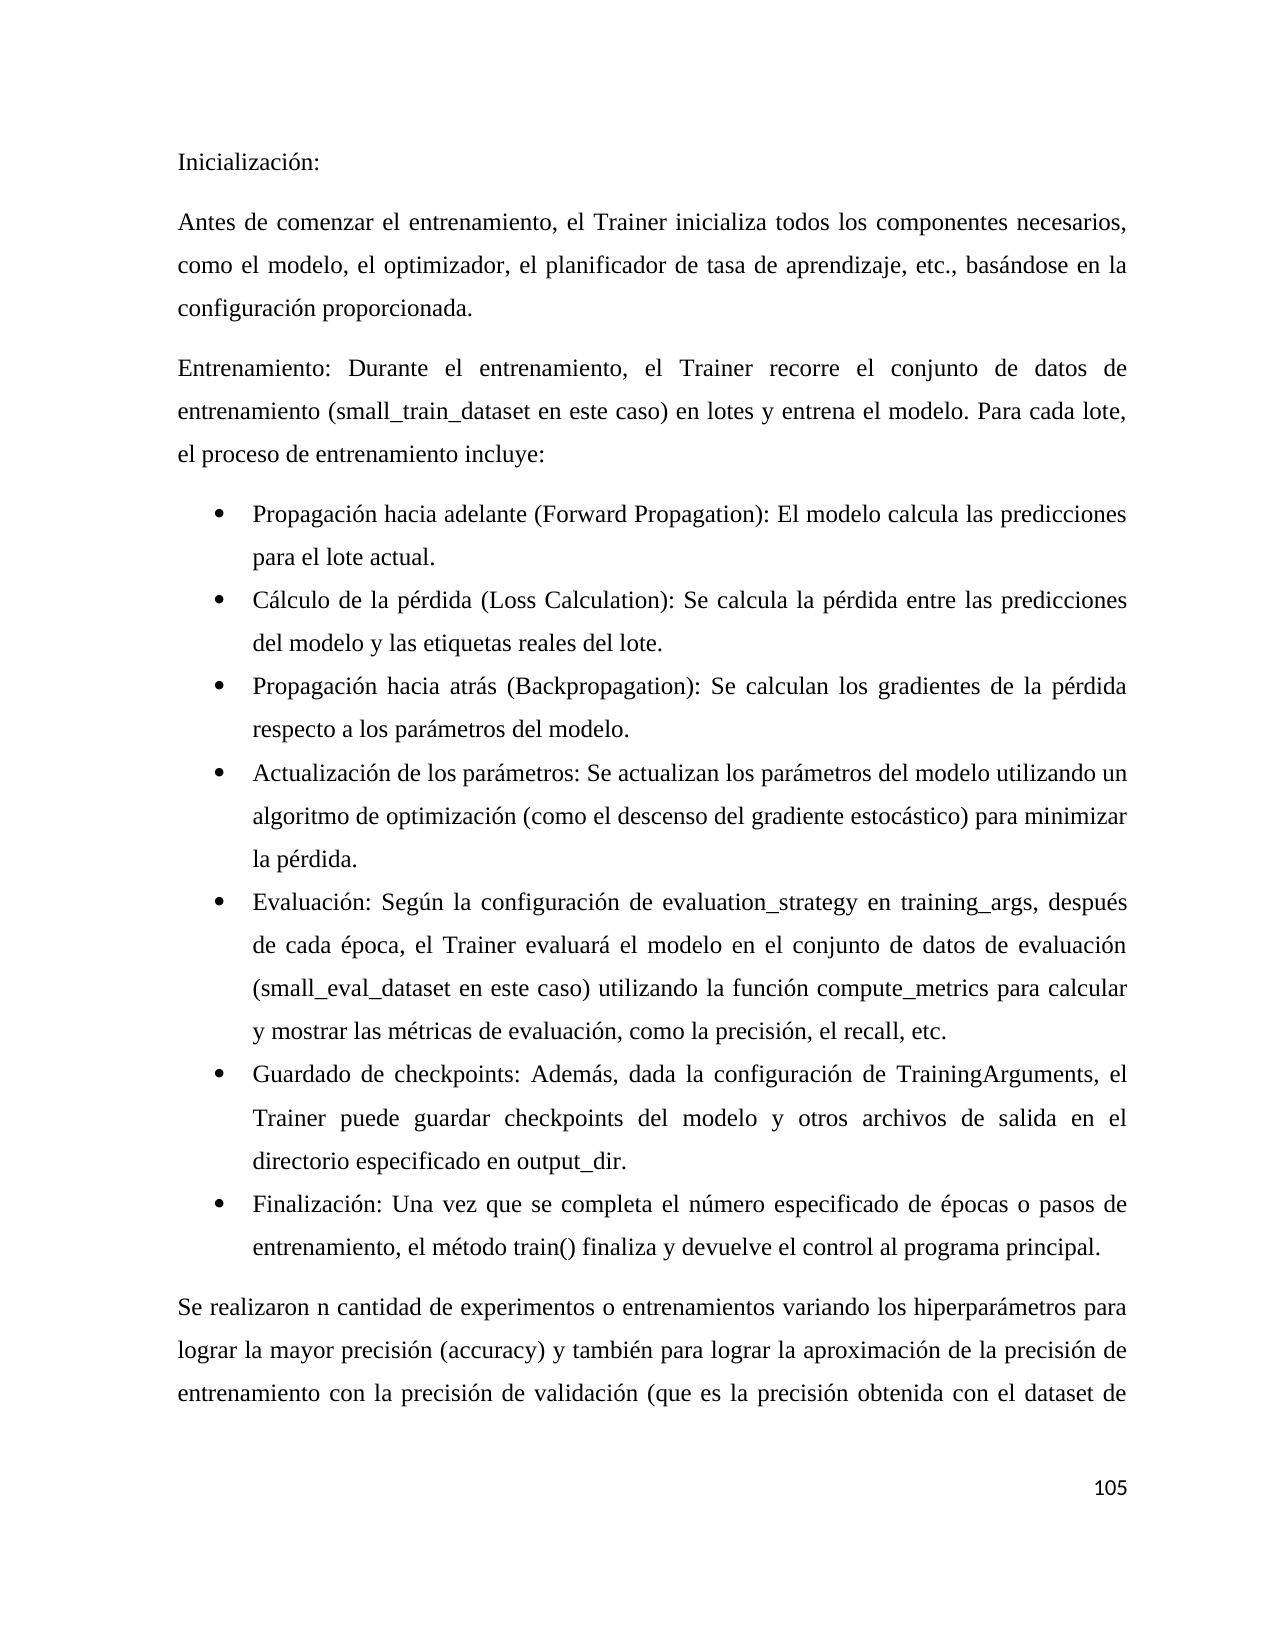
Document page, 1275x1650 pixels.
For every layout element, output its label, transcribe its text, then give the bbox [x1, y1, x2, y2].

list Actualización de los parámetros: Se actualizan los parámetros del modelo utilizando un algoritmo de optimización (como el descenso del gradiente estocástico) para minimizar la pérdida. [215, 758, 1128, 873]
list Guardado de checkpoints: Además, dada la configuración de TrainingArguments, el Trainer puede guardar checkpoints del modelo y otros archivos de salida en el directorio especificado en output_dir. [215, 1059, 1128, 1174]
text Inicialización: [177, 147, 1128, 176]
list Finalización: Una vez que se completa el número especificado de épocas o pasos de entrenamiento, el método train() finaliza y devuelve el control al programa principal. [215, 1189, 1128, 1261]
list Propagación hacia adelante (Forward Propagation): El modelo calcula las predicciones para el lote actual. [215, 499, 1128, 571]
list Cálculo de la pérdida (Loss Calculation): Se calcula la pérdida entre las predicciones del modelo y las etiquetas reales del lote. [215, 585, 1128, 657]
text Antes de comenzar el entrenamiento, el Trainer inicializa todos los componentes necesarios, como el modelo, el optimizador, el planificador de tasa de aprendizaje, etc., basándose en la configuración proporcionada. [177, 207, 1128, 322]
text Entrenamiento: Durante el entrenamiento, el Trainer recorre el conjunto de datos de entrenamiento (small_train_dataset en este caso) en lotes y entrena el modelo. Para cada lote, el proceso de entrenamiento incluye: [177, 353, 1128, 468]
list Propagación hacia atrás (Backpropagation): Se calculan los gradientes de la pérdida respecto a los parámetros del modelo. [215, 671, 1128, 743]
list Evaluación: Según la configuración de evaluation_strategy en training_args, después de cada época, el Trainer evaluará el modelo en el conjunto de datos de evaluación (small_eval_dataset en este caso) utilizando la función compute_metrics para calcular y mostrar las métricas de evaluación, como la precisión, el recall, etc. [215, 887, 1128, 1045]
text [177, 1292, 1128, 1407]
